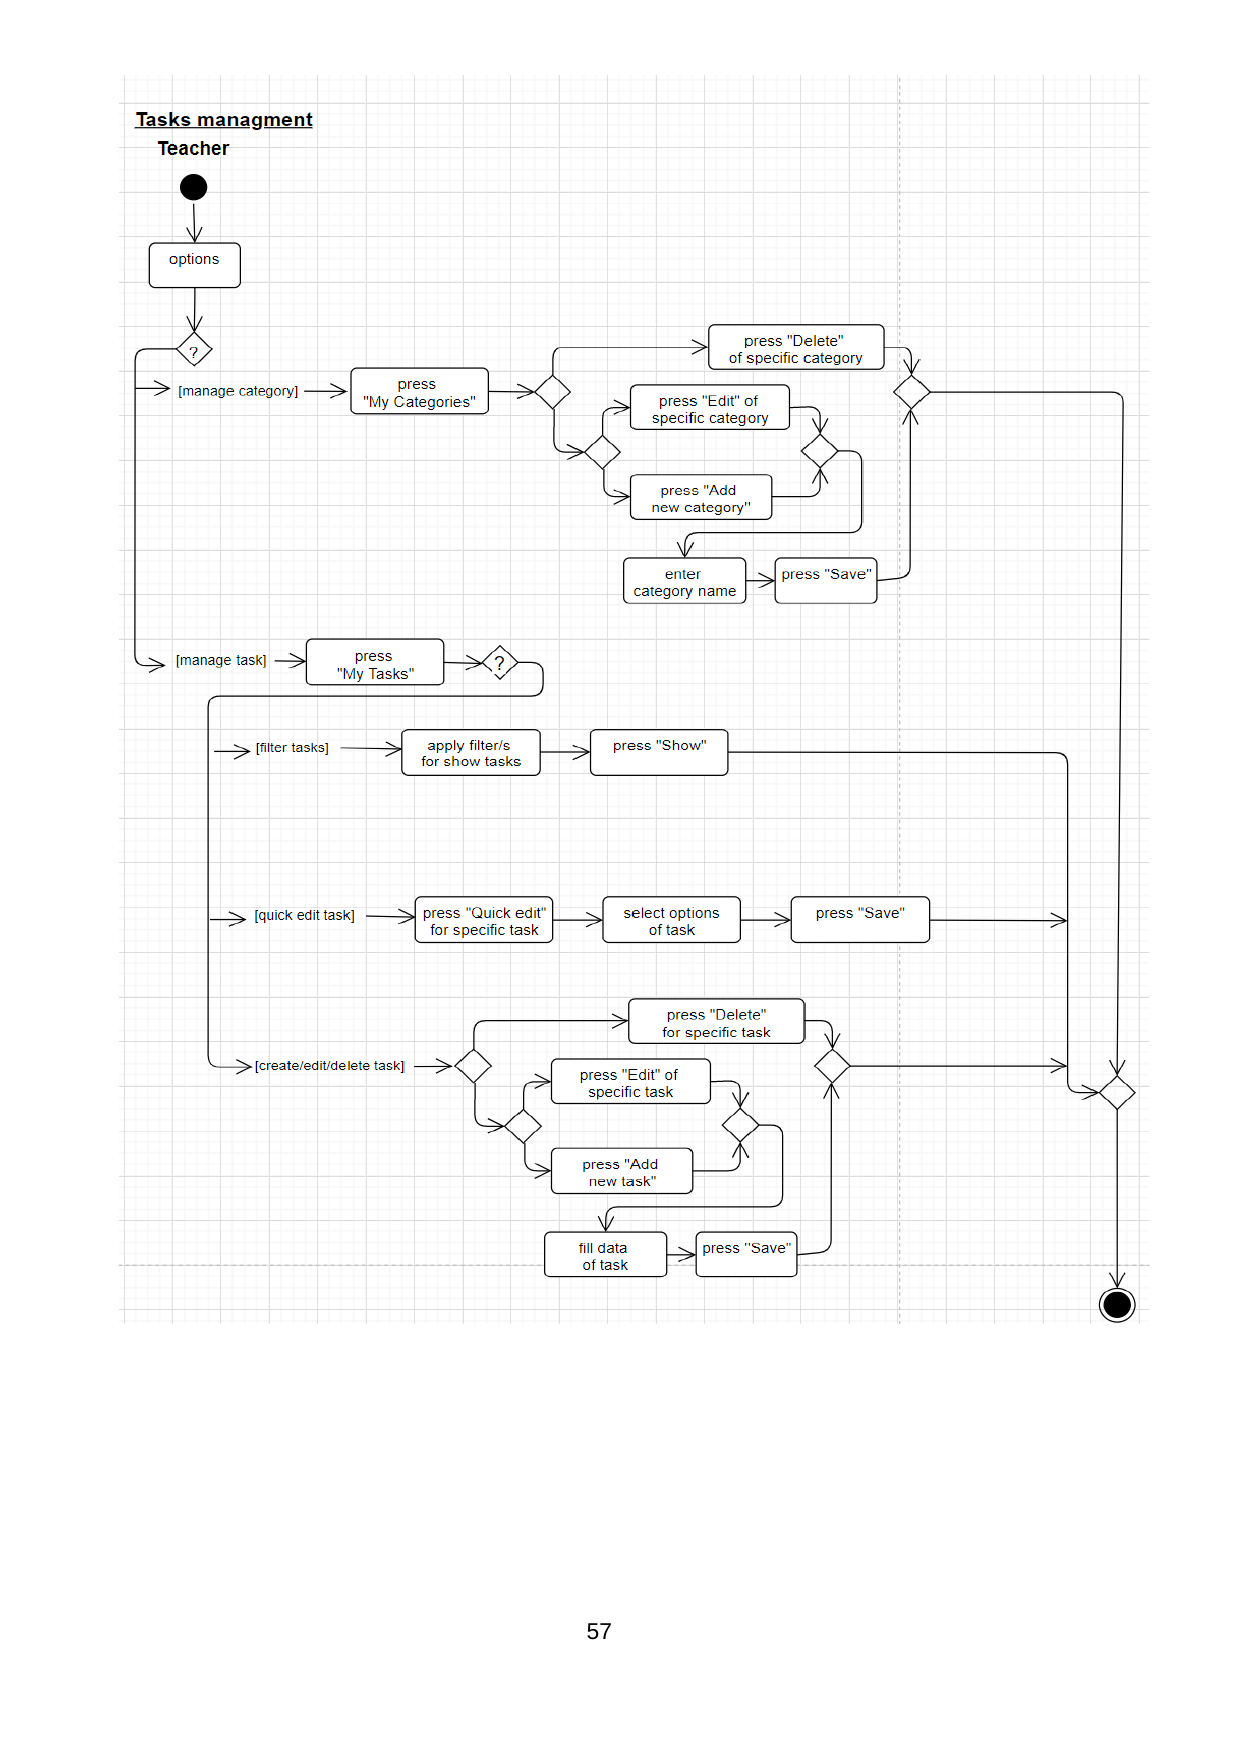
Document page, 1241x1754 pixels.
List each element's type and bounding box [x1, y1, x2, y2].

picture [118, 75, 1150, 1324]
